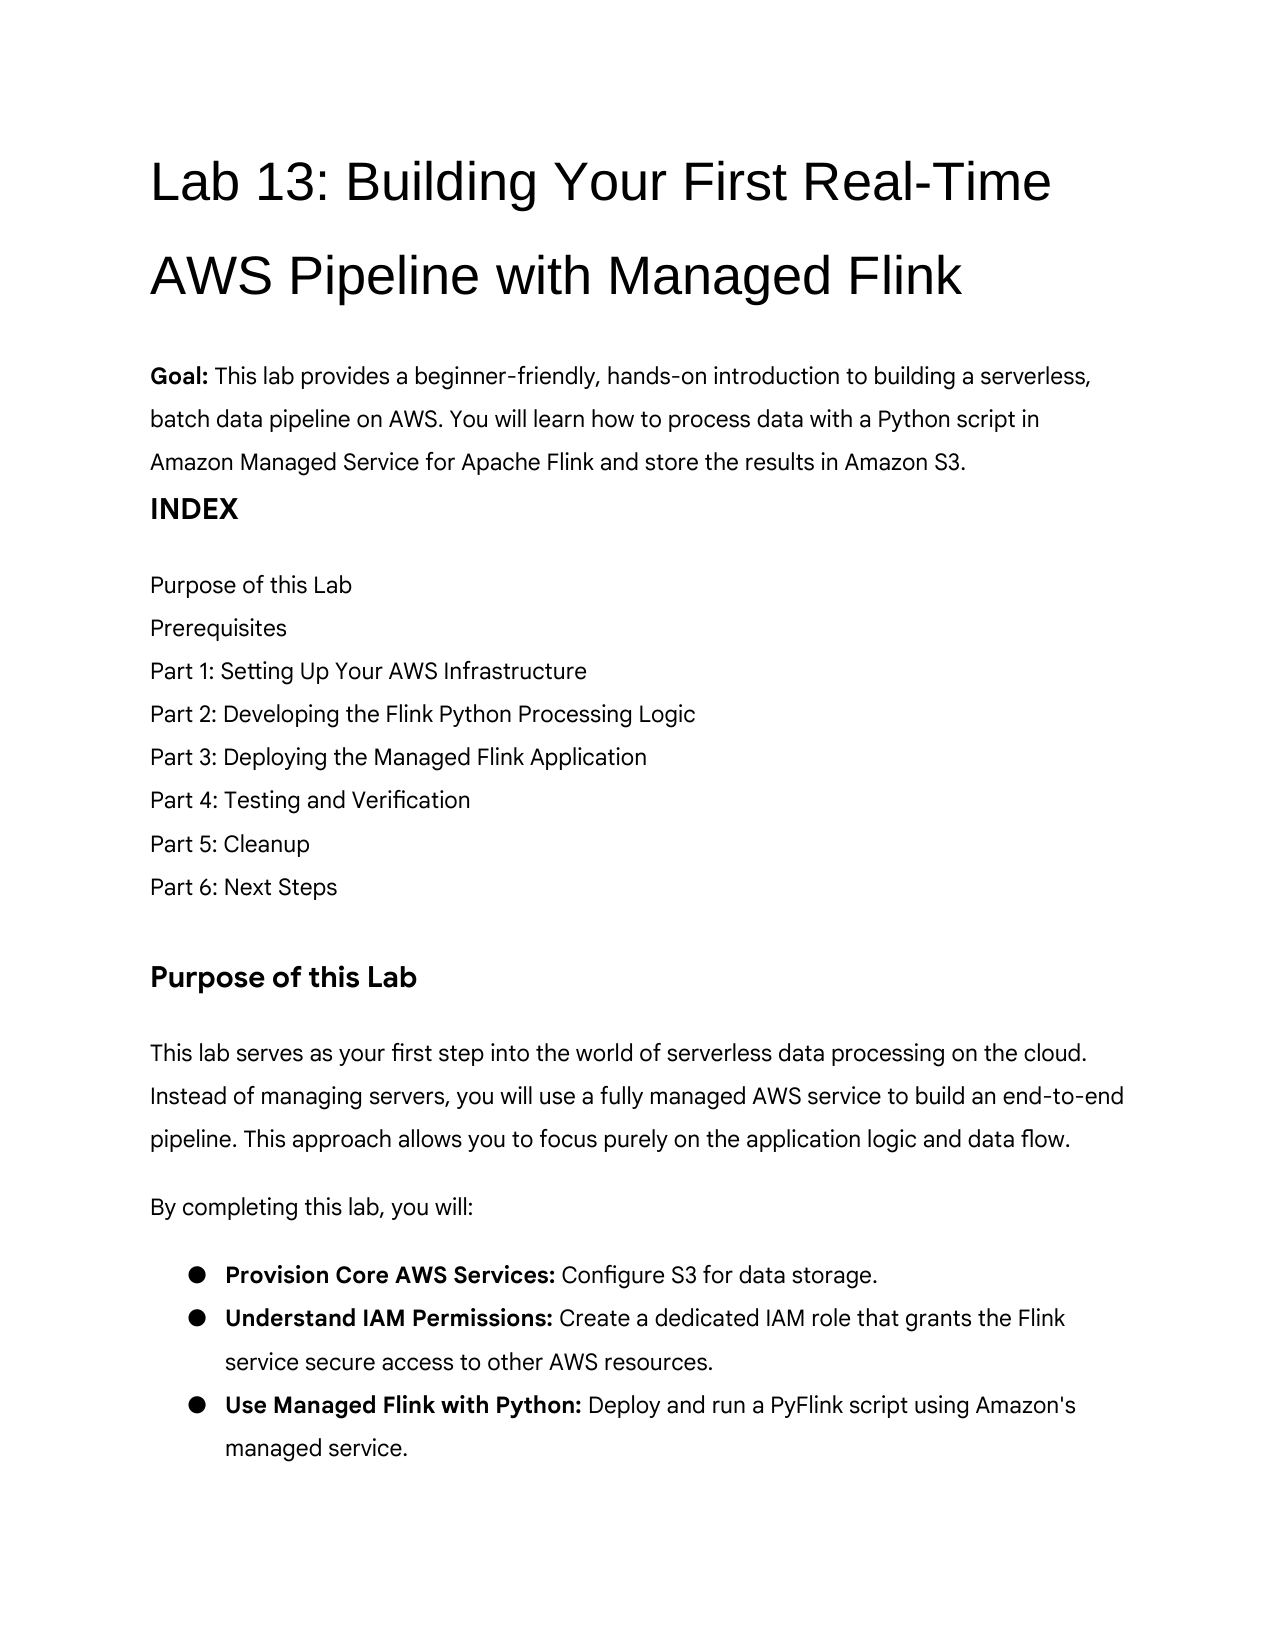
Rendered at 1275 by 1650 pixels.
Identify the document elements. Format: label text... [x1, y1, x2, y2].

text Part 1: Setting Up Your AWS Infrastructure [150, 657, 1125, 686]
text This lab serves as your first step into the world of serverless data processing on the cloud. Instead of managing servers, you will use a fully managed AWS service to build an end-to-end pipeline. This approach allows you to focus purely on the application logic and data flow. [150, 1039, 1125, 1154]
subtitle INDEX [150, 491, 1125, 528]
text Part 5: Cleanup [150, 830, 1125, 858]
text Goal: This lab provides a beginner-friendly, hands-on introduction to building a serverless, batch data pipeline on AWS. You will learn how to process data with a Python script in Amazon Managed Service for Apache Flink and store the results in Amazon S3. [150, 362, 1125, 477]
text Purpose of this Lab [150, 571, 1125, 600]
subtitle Purpose of this Lab [150, 959, 1125, 996]
list Understand IAM Permissions: Create a dedicated IAM role that grants the Flink service secure access to other AWS resources. [187, 1304, 1125, 1376]
text Part 6: Next Steps [150, 873, 1125, 902]
text Part 3: Deploying the Managed Flink Application [150, 743, 1125, 772]
title Lab 13: Building Your First Real-Time AWS Pipeline with Managed Flink [150, 150, 1125, 306]
text Part 2: Developing the Flink Python Processing Logic [150, 700, 1125, 729]
text Part 4: Testing and Verification [150, 787, 1125, 815]
text Prerequisites [150, 614, 1125, 643]
list Use Managed Flink with Python: Deploy and run a PyFlink script using Amazon's managed service. [187, 1391, 1125, 1463]
text By completing this lab, you will: [150, 1193, 1125, 1222]
list Provision Core AWS Services: Configure S3 for data storage. [187, 1261, 1125, 1290]
